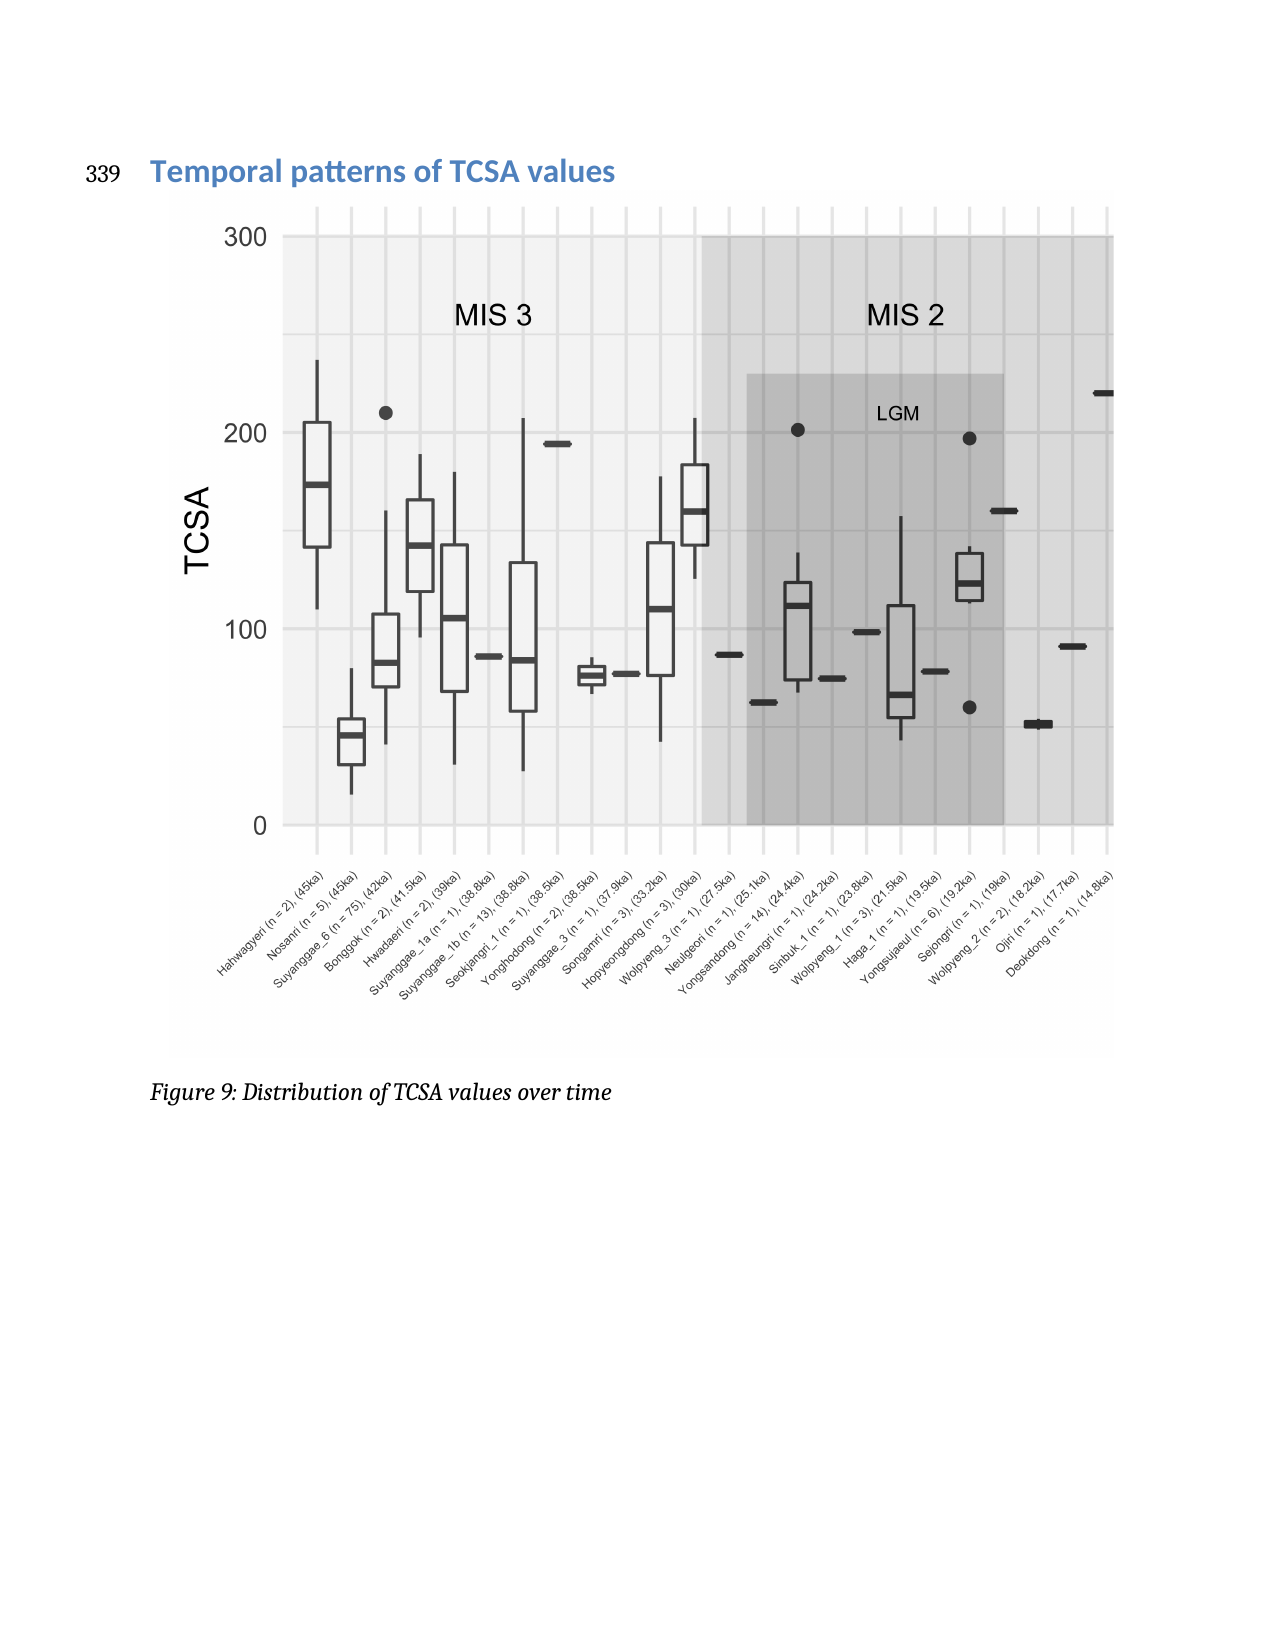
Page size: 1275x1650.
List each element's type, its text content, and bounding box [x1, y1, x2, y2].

picture [168, 190, 1114, 1058]
subtitle Temporal patterns of TCSA values [150, 150, 1125, 191]
table_header Figure 9: Distribution of TCSA values over time [139, 191, 1114, 1119]
